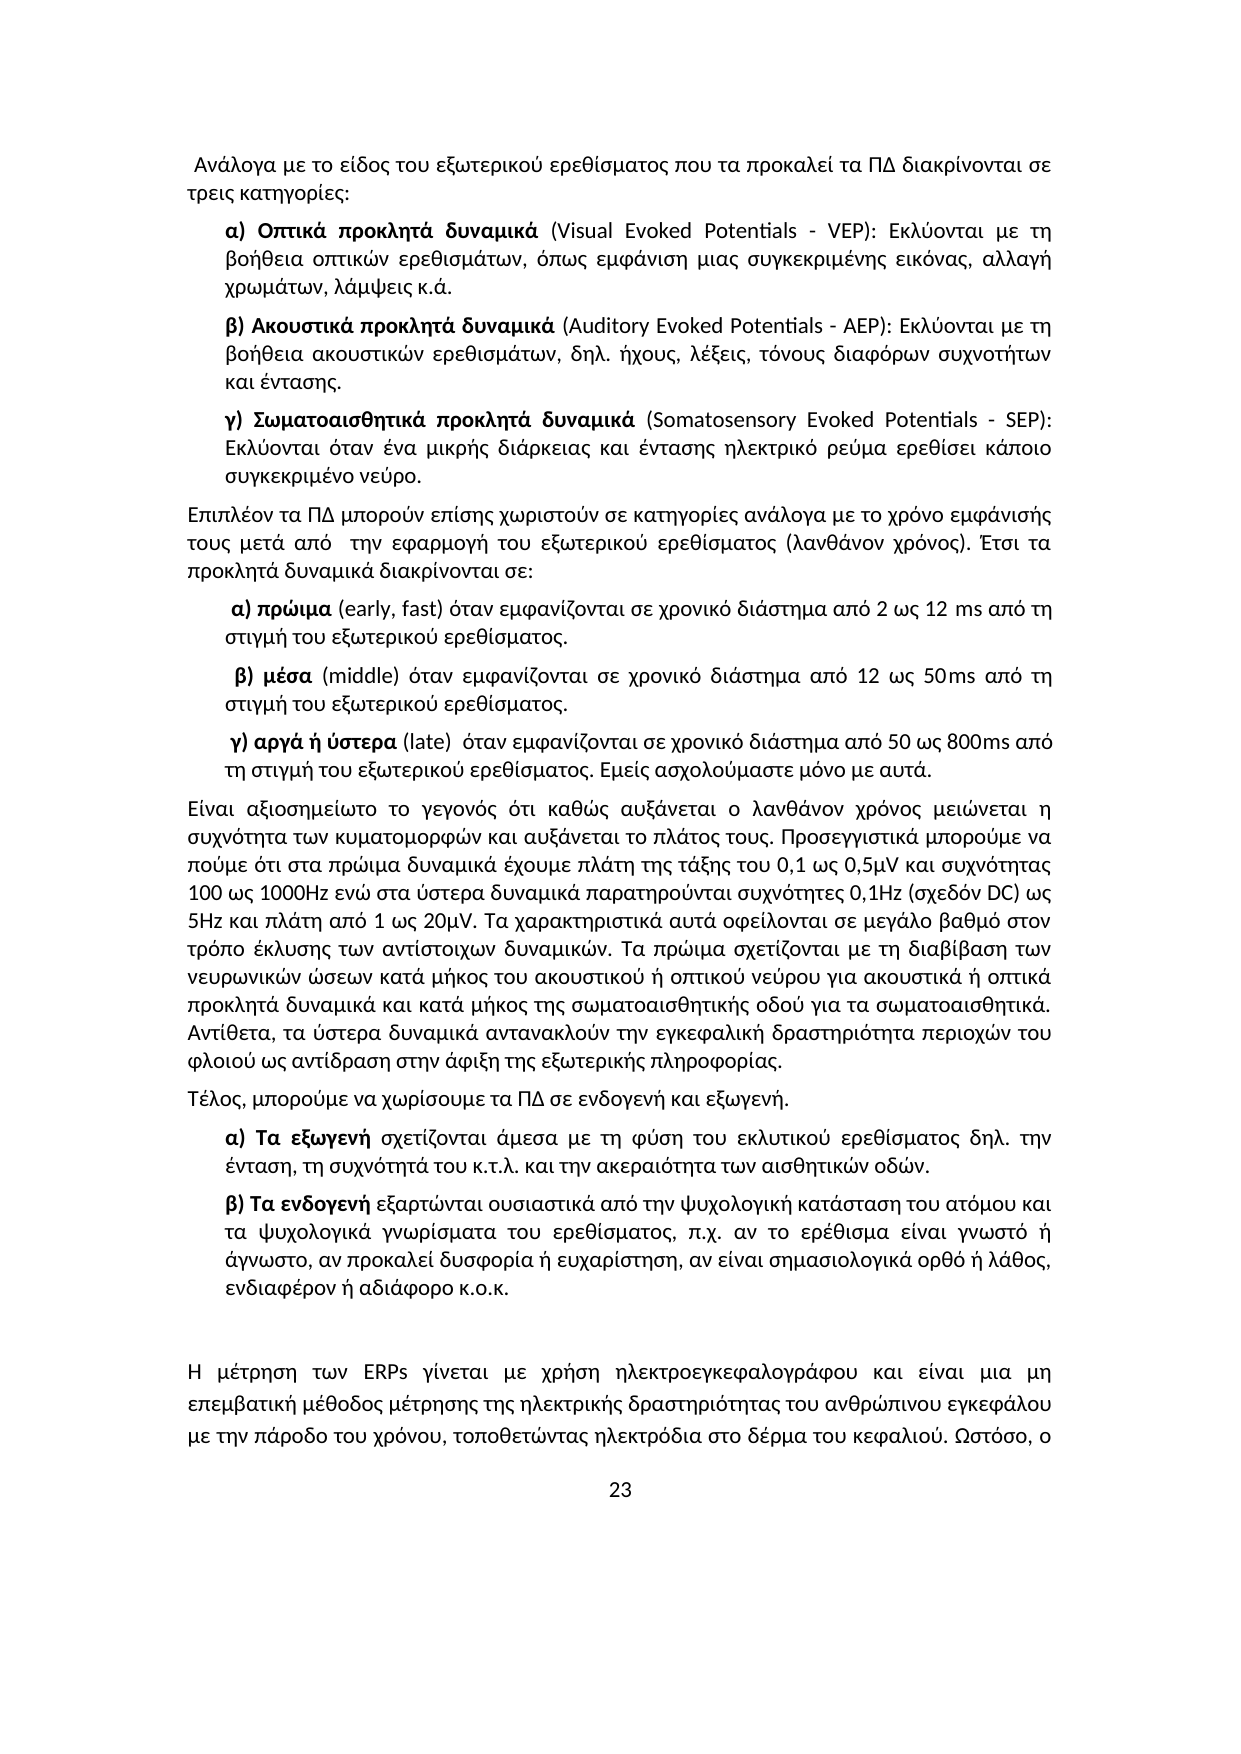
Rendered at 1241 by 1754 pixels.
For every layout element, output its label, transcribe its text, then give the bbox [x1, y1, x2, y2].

text γ) αργά ή ύστερα (late) όταν εμφανίζονται σε χρονικό διάστημα από 50 ως 800ms από τη στιγμή του εξωτερικού ερεθίσματος. Εμείς ασχολούμαστε μόνο με αυτά. [225, 727, 1053, 783]
text Ανάλογα με το είδος του εξωτερικού ερεθίσματος που τα προκαλεί τα ΠΔ διακρίνονται σε τρεις κατηγορίες: [187, 150, 1053, 206]
text γ) Σωματοαισθητικά προκλητά δυναμικά (Somatosensory Evoked Potentials - SEP): Εκλύονται όταν ένα μικρής διάρκειας και έντασης ηλεκτρικό ρεύμα ερεθίσει κάποιο συγκεκριμένο νεύρο. [225, 405, 1053, 489]
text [187, 1357, 1053, 1449]
text α) Οπτικά προκλητά δυναμικά (Visual Evoked Potentials - VEP): Εκλύονται με τη βοήθεια οπτικών ερεθισμάτων, όπως εμφάνιση μιας συγκεκριμένης εικόνας, αλλαγή χρωμάτων, λάμψεις κ.ά. [225, 216, 1053, 301]
text β) Ακουστικά προκλητά δυναμικά (Auditory Evoked Potentials - AEP): Εκλύονται με τη βοήθεια ακουστικών ερεθισμάτων, δηλ. ήχους, λέξεις, τόνους διαφόρων συχνοτήτων και έντασης. [225, 311, 1053, 395]
text Επιπλέον τα ΠΔ μπορούν επίσης χωριστούν σε κατηγορίες ανάλογα με το χρόνο εμφάνισής τους μετά από την εφαρμογή του εξωτερικού ερεθίσματος (λανθάνον χρόνος). Έτσι τα προκλητά δυναμικά διακρίνονται σε: [187, 500, 1053, 584]
text Είναι αξιοσημείωτο το γεγονός ότι καθώς αυξάνεται ο λανθάνον χρόνος μειώνεται η συχνότητα των κυματομορφών και αυξάνεται το πλάτος τους. Προσεγγιστικά μπορούμε να πούμε ότι στα πρώιμα δυναμικά έχουμε πλάτη της τάξης του 0,1 ως 0,5μV και συχνότητας 100 ως 1000Hz ενώ στα ύστερα δυναμικά παρατηρούνται συχνότητες 0,1Hz (σχεδόν DC) ως 5Hz και πλάτη από 1 ως 20μV. Τα χαρακτηριστικά αυτά οφείλονται σε μεγάλο βαθμό στον τρόπο έκλυσης των αντίστοιχων δυναμικών. Τα πρώιμα σχετίζονται με τη διαβίβαση των νευρωνικών ώσεων κατά μήκος του ακουστικού ή οπτικού νεύρου για ακουστικά ή οπτικά προκλητά δυναμικά και κατά μήκος της σωματοαισθητικής οδού για τα σωματοαισθητικά. Αντίθετα, τα ύστερα δυναμικά αντανακλούν την εγκεφαλική δραστηριότητα περιοχών του φλοιού ως αντίδραση στην άφιξη της εξωτερικής πληροφορίας. [187, 794, 1053, 1074]
text Τέλος, μπορούμε να χωρίσουμε τα ΠΔ σε ενδογενή και εξωγενή. [187, 1084, 1053, 1112]
text α) πρώιμα (early, fast) όταν εμφανίζονται σε χρονικό διάστημα από 2 ως 12 ms από τη στιγμή του εξωτερικού ερεθίσματος. [225, 594, 1053, 650]
text β) Τα ενδογενή εξαρτώνται ουσιαστικά από την ψυχολογική κατάσταση του ατόμου και τα ψυχολογικά γνωρίσματα του ερεθίσματος, π.χ. αν το ερέθισμα είναι γνωστό ή άγνωστο, αν προκαλεί δυσφορία ή ευχαρίστηση, αν είναι σημασιολογικά ορθό ή λάθος, ενδιαφέρον ή αδιάφορο κ.ο.κ. [225, 1189, 1053, 1301]
text α) Τα εξωγενή σχετίζονται άμεσα με τη φύση του εκλυτικού ερεθίσματος δηλ. την ένταση, τη συχνότητά του κ.τ.λ. και την ακεραιότητα των αισθητικών οδών. [225, 1123, 1053, 1179]
text β) μέσα (middle) όταν εμφανίζονται σε χρονικό διάστημα από 12 ως 50ms από τη στιγμή του εξωτερικού ερεθίσματος. [225, 661, 1053, 717]
